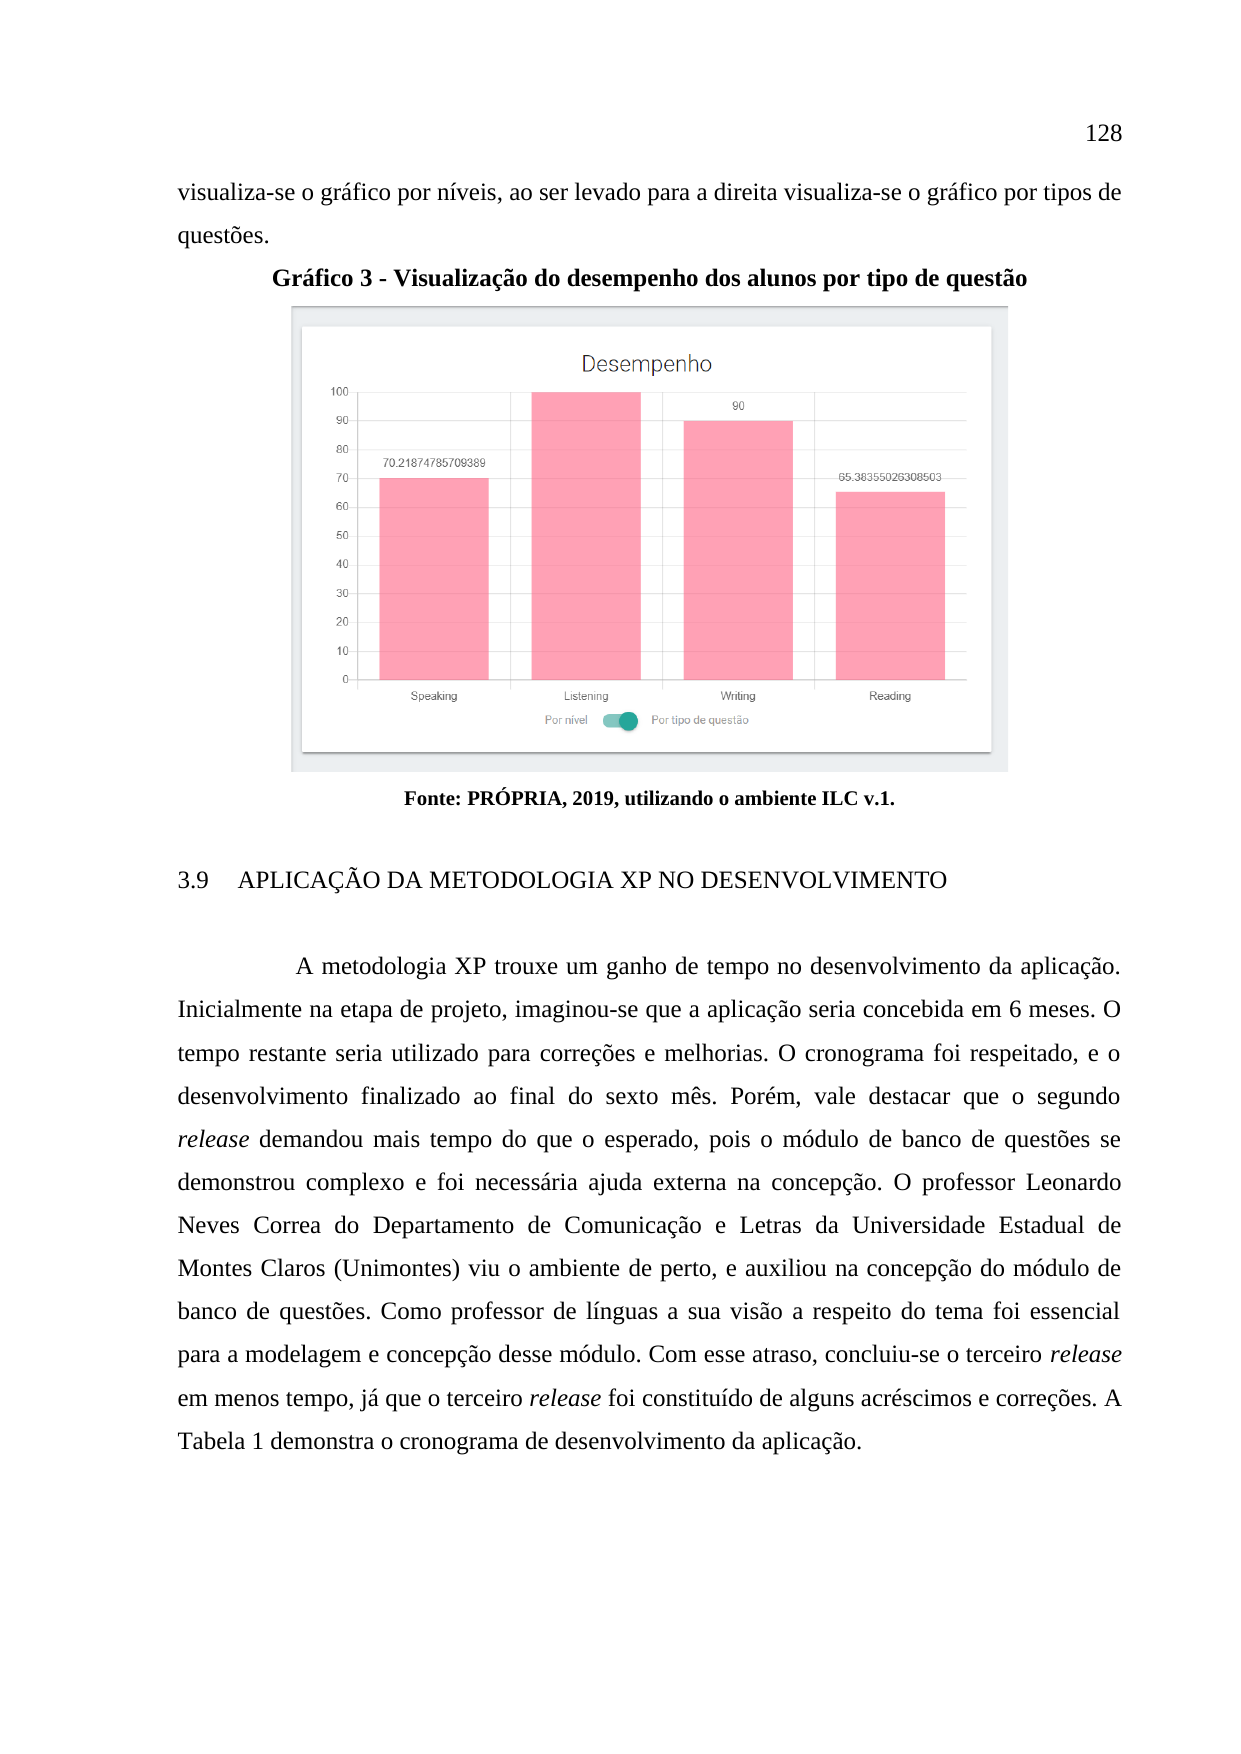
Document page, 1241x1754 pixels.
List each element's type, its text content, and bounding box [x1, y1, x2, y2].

text A metodologia XP trouxe um ganho de tempo no desenvolvimento da aplicação. Inicialmente na etapa de projeto, imaginou-se que a aplicação seria concebida em 6 meses. O tempo restante seria utilizado para correções e melhorias. O cronograma foi respeitado, e o desenvolvimento finalizado ao final do sexto mês. Porém, vale destacar que o segundo release demandou mais tempo do que o esperado, pois o módulo de banco de questões se demonstrou complexo e foi necessária ajuda externa na concepção. O professor Leonardo Neves Correa do Departamento de Comunicação e Letras da Universidade Estadual de Montes Claros (Unimontes) viu o ambiente de perto, e auxiliou na concepção do módulo de banco de questões. Como professor de línguas a sua visão a respeito do tema foi essencial para a modelagem e concepção desse módulo. Com esse atraso, concluiu-se o terceiro release em menos tempo, já que o terceiro release foi constituído de alguns acréscimos e correções. A Tabela 1 demonstra o cronograma de desenvolvimento da aplicação. [177, 951, 1122, 1454]
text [177, 177, 1122, 249]
text Fonte: PRÓPRIA, 2019, utilizando o ambiente ILC v.1. [177, 786, 1122, 810]
subtitle Aplicação da metodologia XP no desenvolvimento [177, 865, 1122, 894]
picture [291, 306, 1009, 772]
